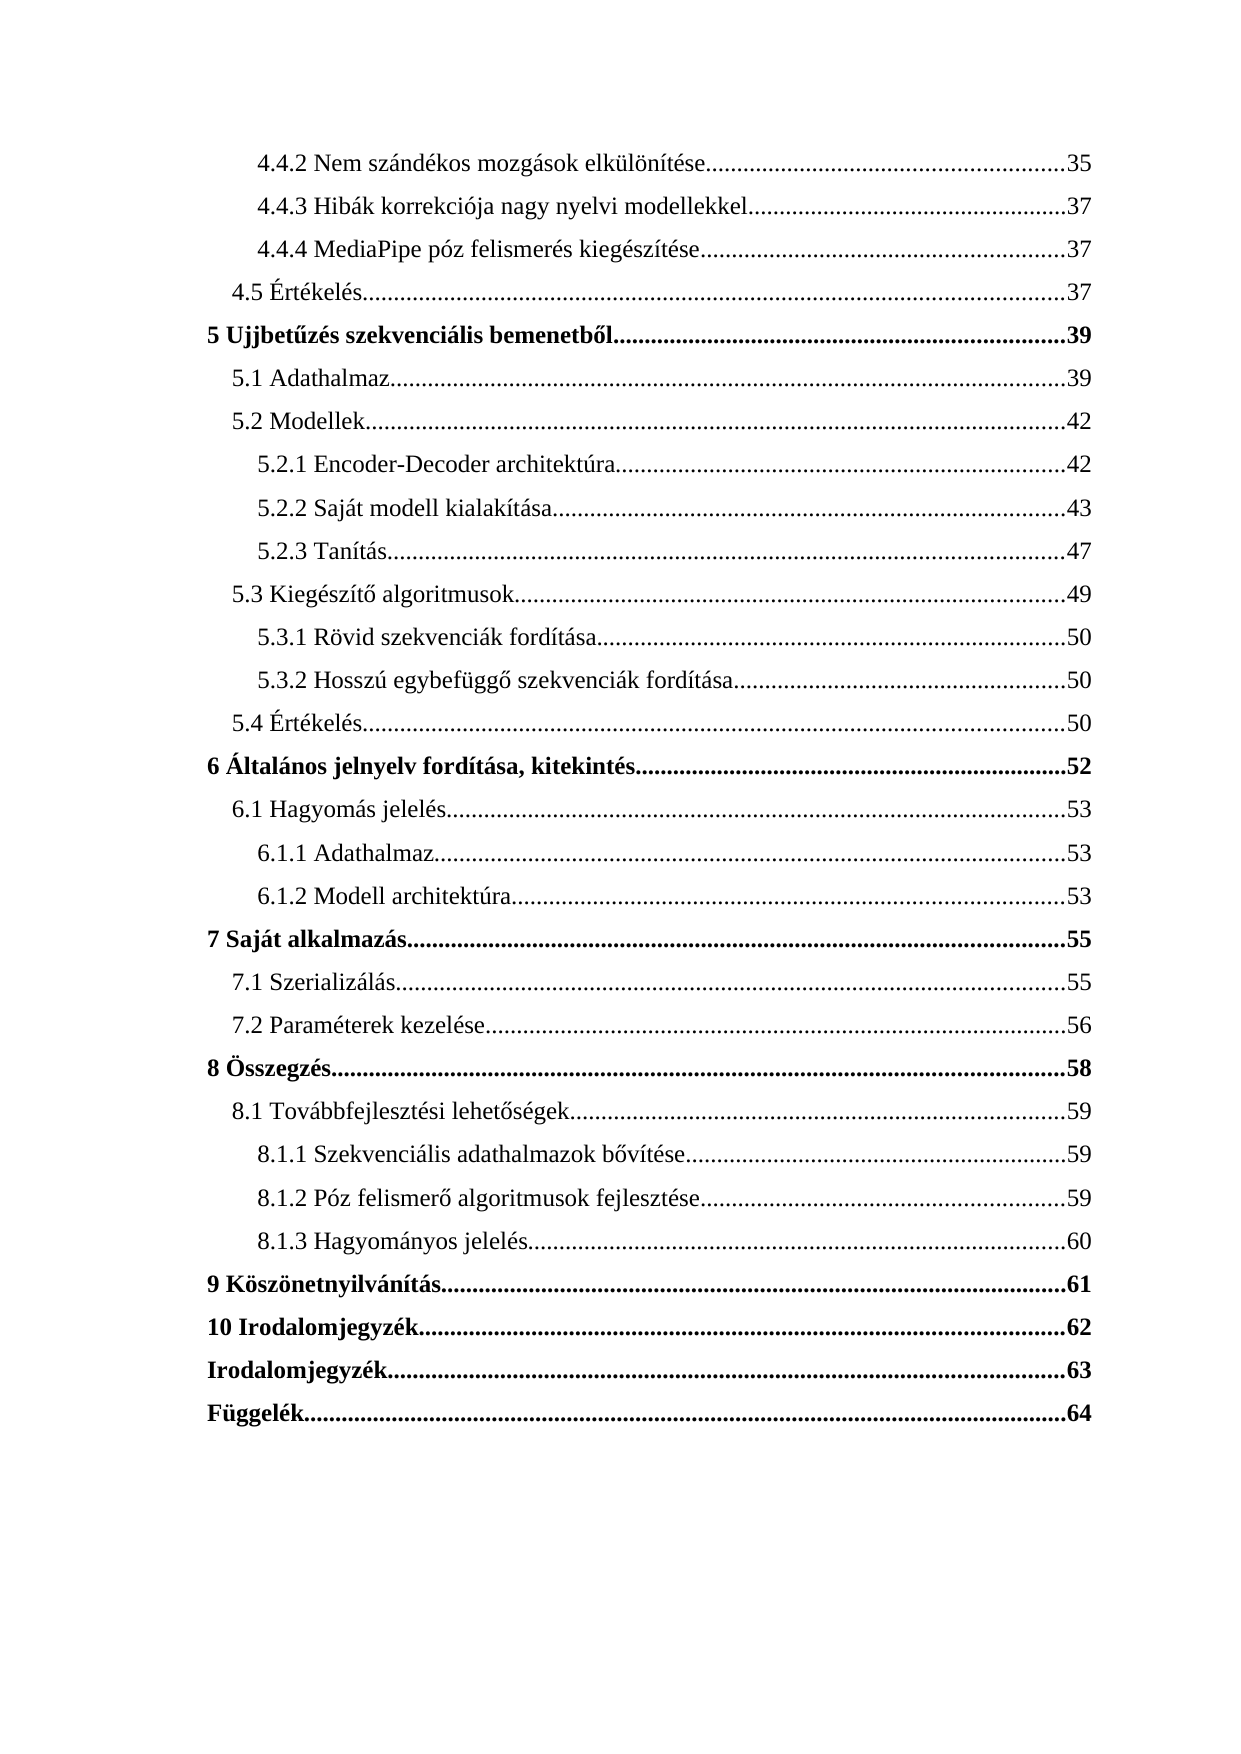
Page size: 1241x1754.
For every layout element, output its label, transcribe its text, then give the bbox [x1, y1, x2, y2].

text 5.2.2 Saját modell kialakítása 43 [257, 493, 1092, 521]
text 5.3.2 Hosszú egybefüggő szekvenciák fordítása 50 [257, 665, 1092, 694]
text 5.2.3 Tanítás 47 [257, 536, 1092, 564]
text 7.1 Szerializálás 55 [232, 967, 1092, 996]
text 5.3.1 Rövid szekvenciák fordítása. 50 [257, 622, 1092, 651]
text Függelék 64 [207, 1398, 1092, 1427]
text 8.1 Továbbfejlesztési lehetőségek 59 [232, 1096, 1092, 1125]
text 9 Köszönetnyilvánítás 61 [207, 1269, 1092, 1298]
text 5.1 Adathalmaz 39 [232, 363, 1092, 392]
text 7 Saját alkalmazás 55 [207, 924, 1092, 953]
text 5.2 Modellek 42 [232, 406, 1092, 435]
text 7.2 Paraméterek kezelése 56 [232, 1010, 1092, 1039]
text 5 Ujjbetűzés szekvenciális bemenetből 39 [207, 320, 1092, 349]
text 8.1.3 Hagyományos jelelés 60 [257, 1226, 1092, 1254]
text 4.5 Értékelés 37 [232, 277, 1092, 306]
text 8 Összegzés 58 [207, 1053, 1092, 1082]
text 5.3 Kiegészítő algoritmusok 49 [232, 579, 1092, 608]
text 5.2.1 Encoder-Decoder architektúra 42 [257, 449, 1092, 478]
text 6 Általános jelnyelv fordítása, kitekintés 52 [207, 751, 1092, 780]
text 6.1 Hagyomás jelelés 53 [232, 794, 1092, 823]
text 6.1.2 Modell architektúra 53 [257, 881, 1092, 909]
text 5.4 Értékelés 50 [232, 708, 1092, 737]
text 6.1.1 Adathalmaz 53 [257, 838, 1092, 866]
text Irodalomjegyzék 63 [207, 1355, 1092, 1384]
text 8.1.2 Póz felismerő algoritmusok fejlesztése 59 [257, 1183, 1092, 1211]
text 4.4.2 Nem szándékos mozgások elkülönítése 35 [257, 148, 1092, 176]
text 4.4.3 Hibák korrekciója nagy nyelvi modellekkel 37 [257, 191, 1092, 219]
text 8.1.1 Szekvenciális adathalmazok bővítése 59 [257, 1139, 1092, 1168]
text 10 Irodalomjegyzék 62 [207, 1312, 1092, 1341]
text 4.4.4 MediaPipe póz felismerés kiegészítése 37 [257, 234, 1092, 263]
